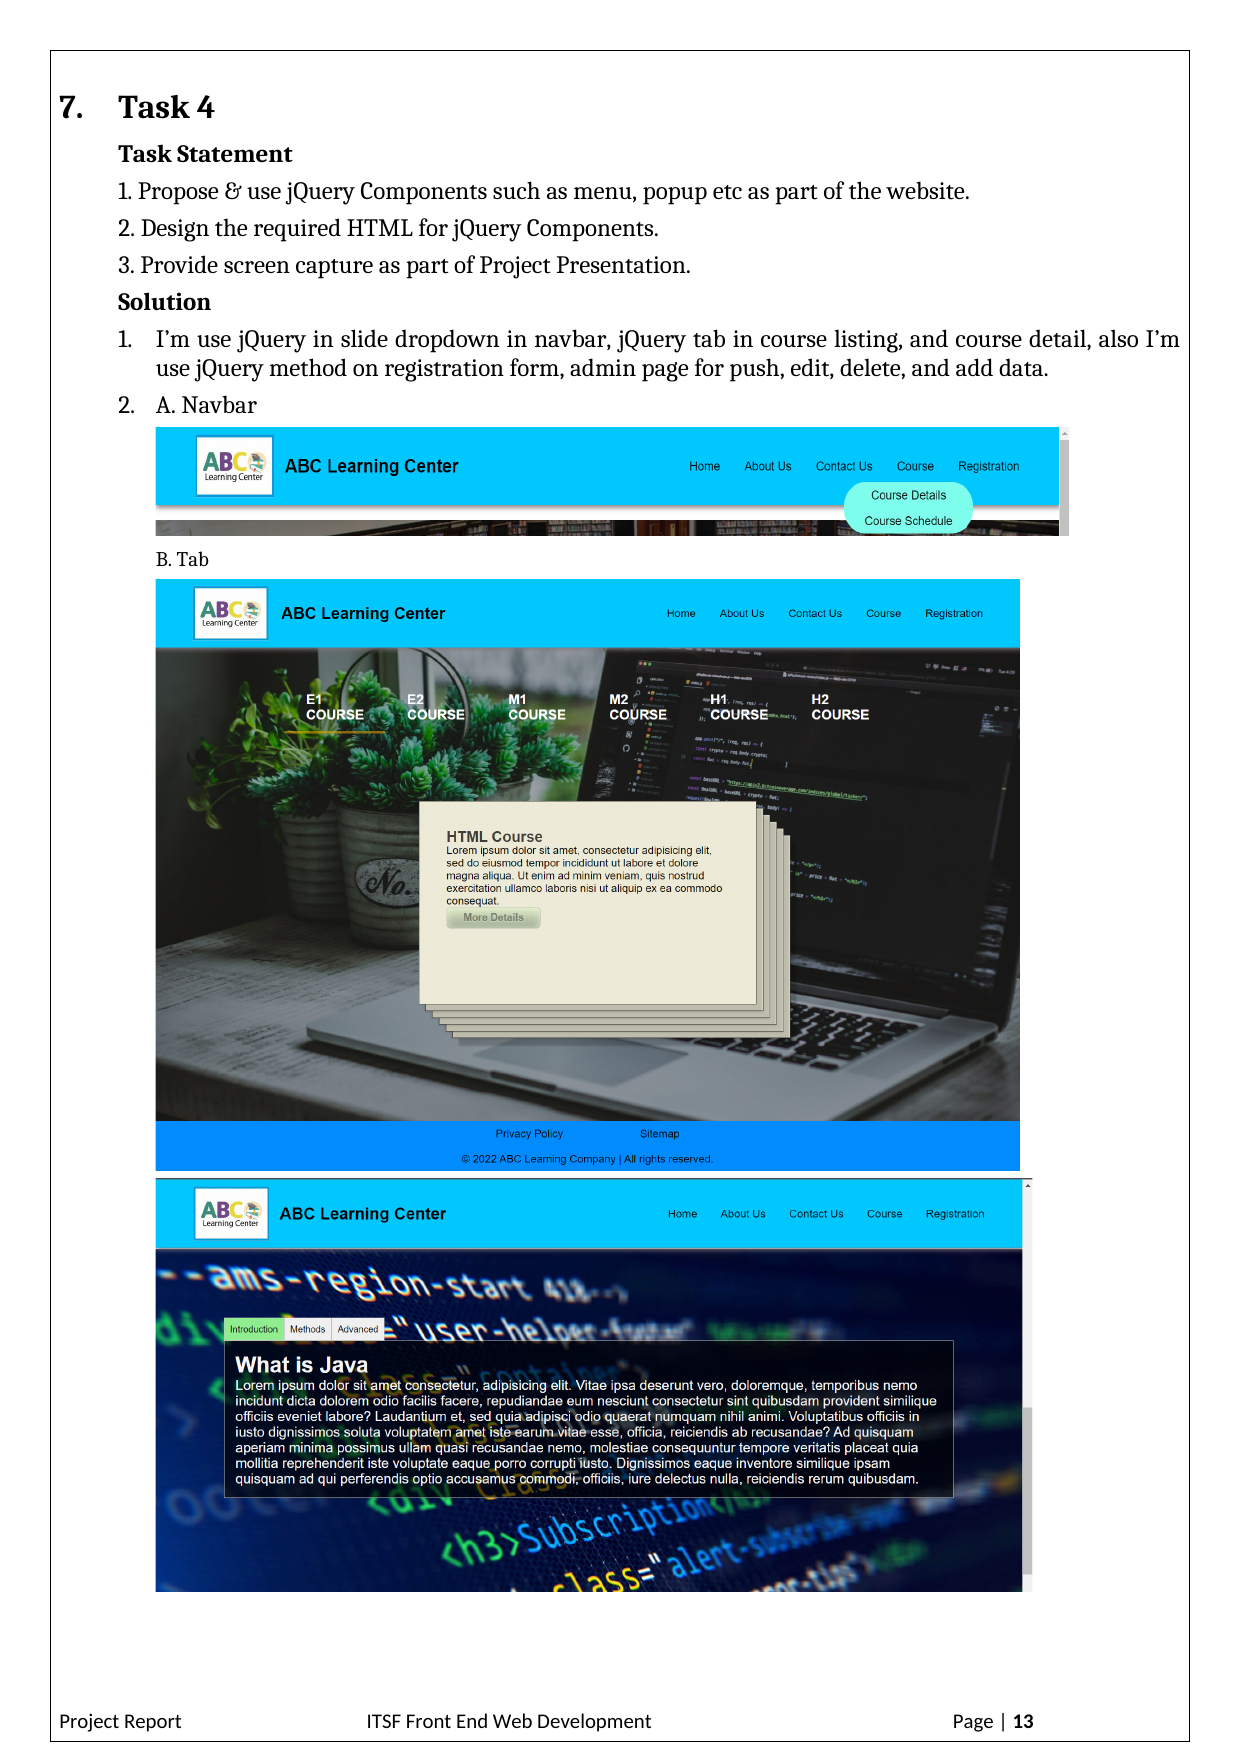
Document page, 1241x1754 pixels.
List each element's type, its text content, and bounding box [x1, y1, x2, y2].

picture [155, 427, 1070, 536]
text 3. Provide screen capture as part of Project Presentation. [118, 251, 1181, 279]
text B. Tab [156, 544, 1181, 571]
text Task Statement [118, 139, 1181, 168]
picture [155, 1178, 1033, 1592]
text 1. Propose & use jQuery Components such as menu, popup etc as part of the website. [118, 177, 1181, 205]
text 2. Design the required HTML for jQuery Components. [118, 214, 1181, 242]
text Solution [118, 288, 1181, 317]
list I’m use jQuery in slide dropdown in navbar, jQuery tab in course listing, and course detail, also I’m use jQuery method on registration form, admin page for push, edit, delete, and add data. [118, 325, 1181, 382]
list A. Navbar [118, 391, 1181, 419]
picture [155, 648, 1020, 1171]
text Task 4 [59, 89, 1181, 127]
picture [196, 1189, 267, 1238]
picture [195, 589, 266, 638]
picture [196, 438, 272, 494]
